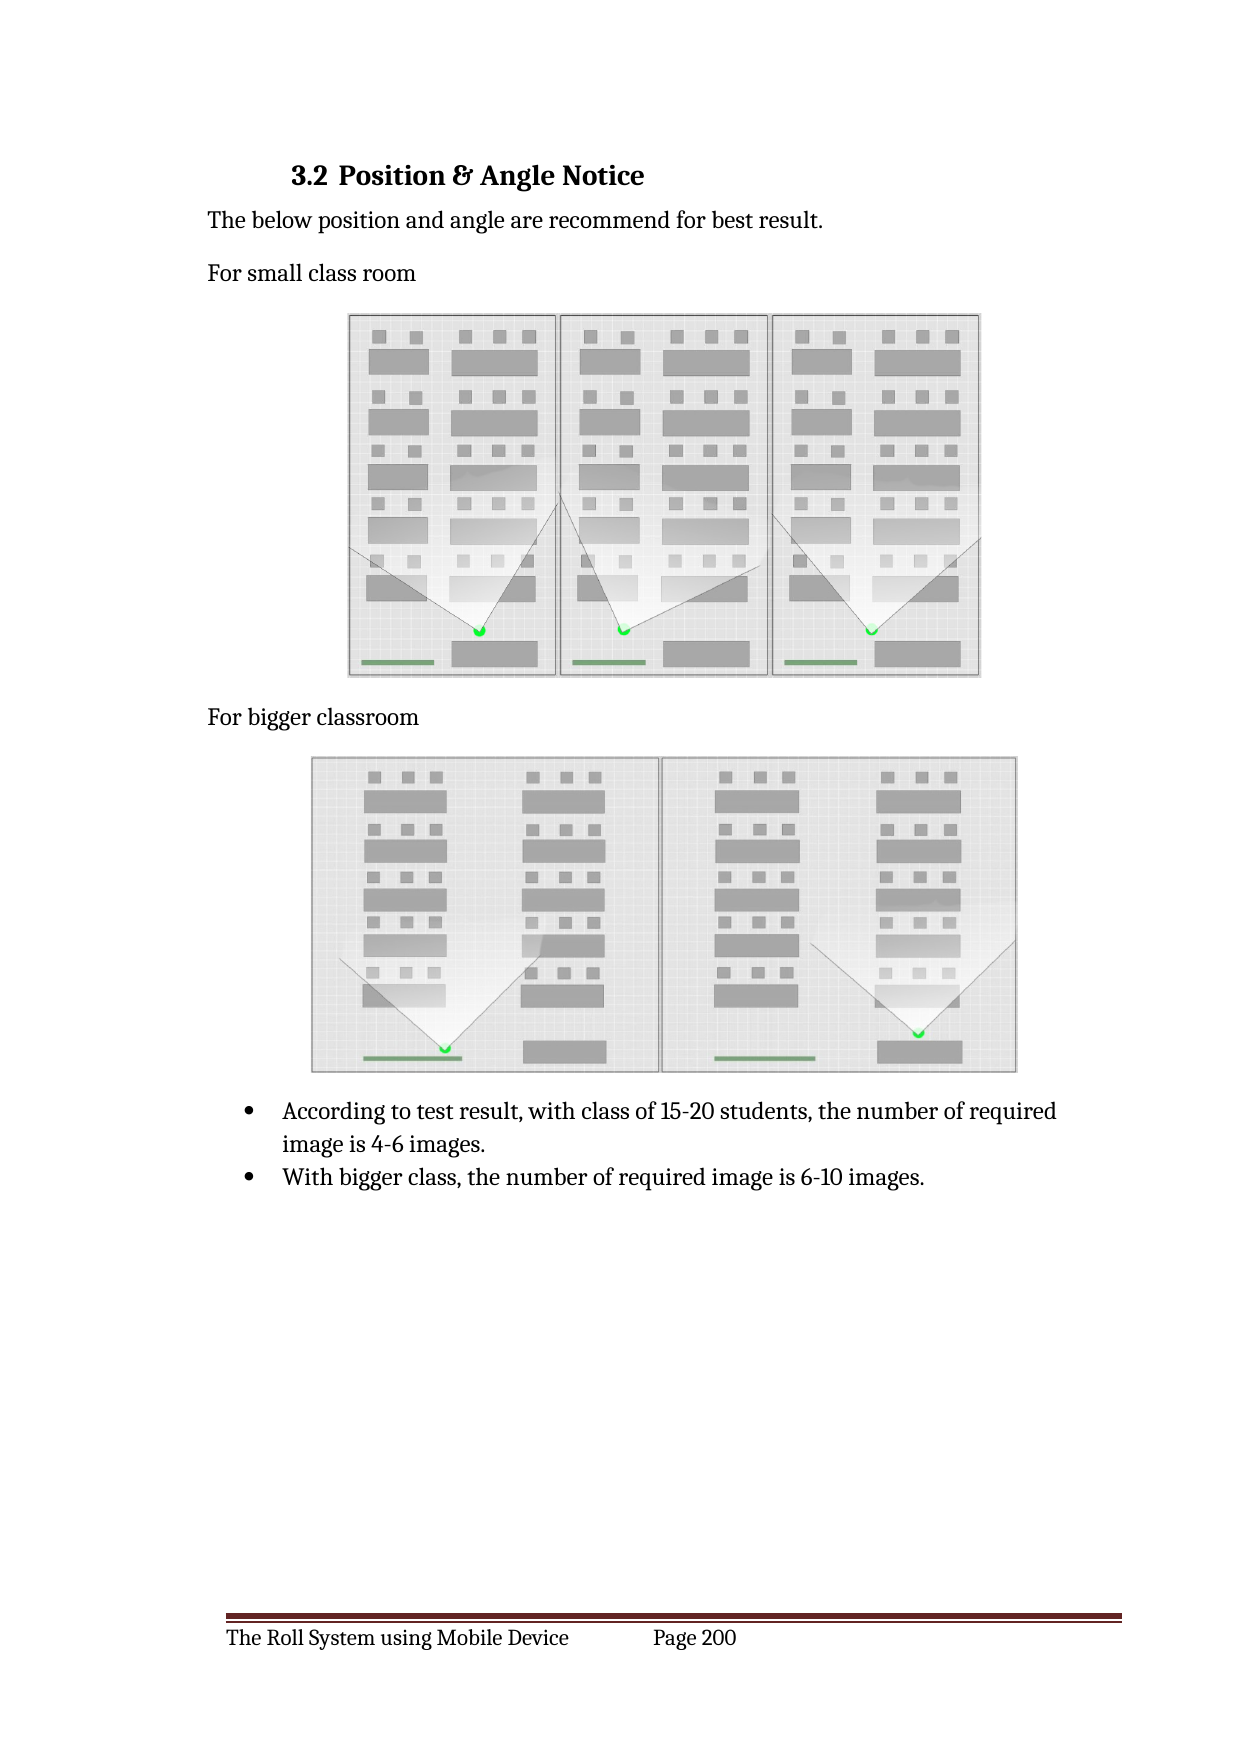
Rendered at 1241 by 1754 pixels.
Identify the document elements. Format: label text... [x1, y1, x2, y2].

picture [310, 756, 1018, 1073]
text For bigger classroom [207, 703, 1122, 732]
subtitle Position & Angle Notice [291, 159, 1122, 193]
text The below position and angle are recommend for best result. [207, 206, 1122, 234]
text For small class room [207, 259, 1122, 288]
picture [347, 313, 982, 678]
list With bigger class, the number of required image is 6-10 images. [244, 1163, 1122, 1192]
list According to test result, with class of 15-20 students, the number of required image is 4-6 images. [244, 1097, 1122, 1159]
